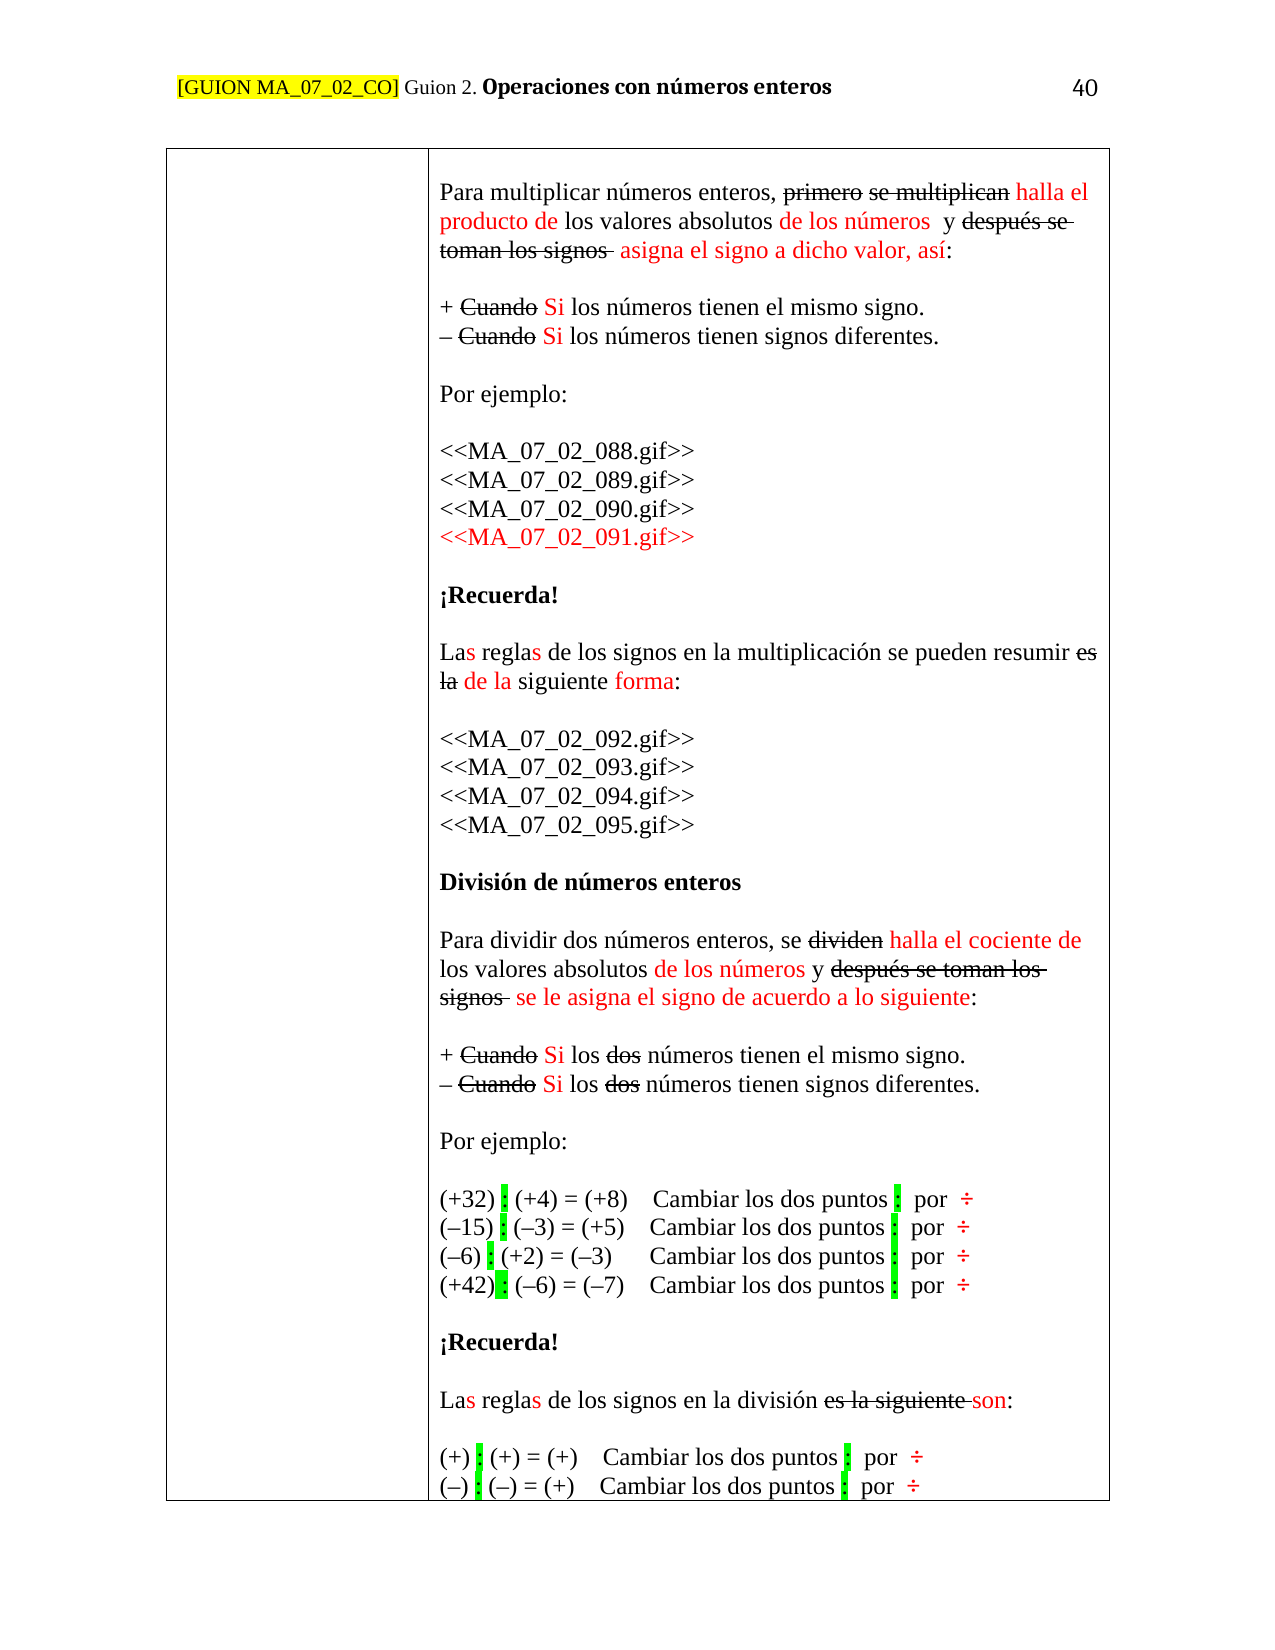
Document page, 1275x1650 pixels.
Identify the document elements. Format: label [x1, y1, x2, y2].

table_cell [167, 149, 428, 1500]
table_cell [429, 149, 1109, 1500]
